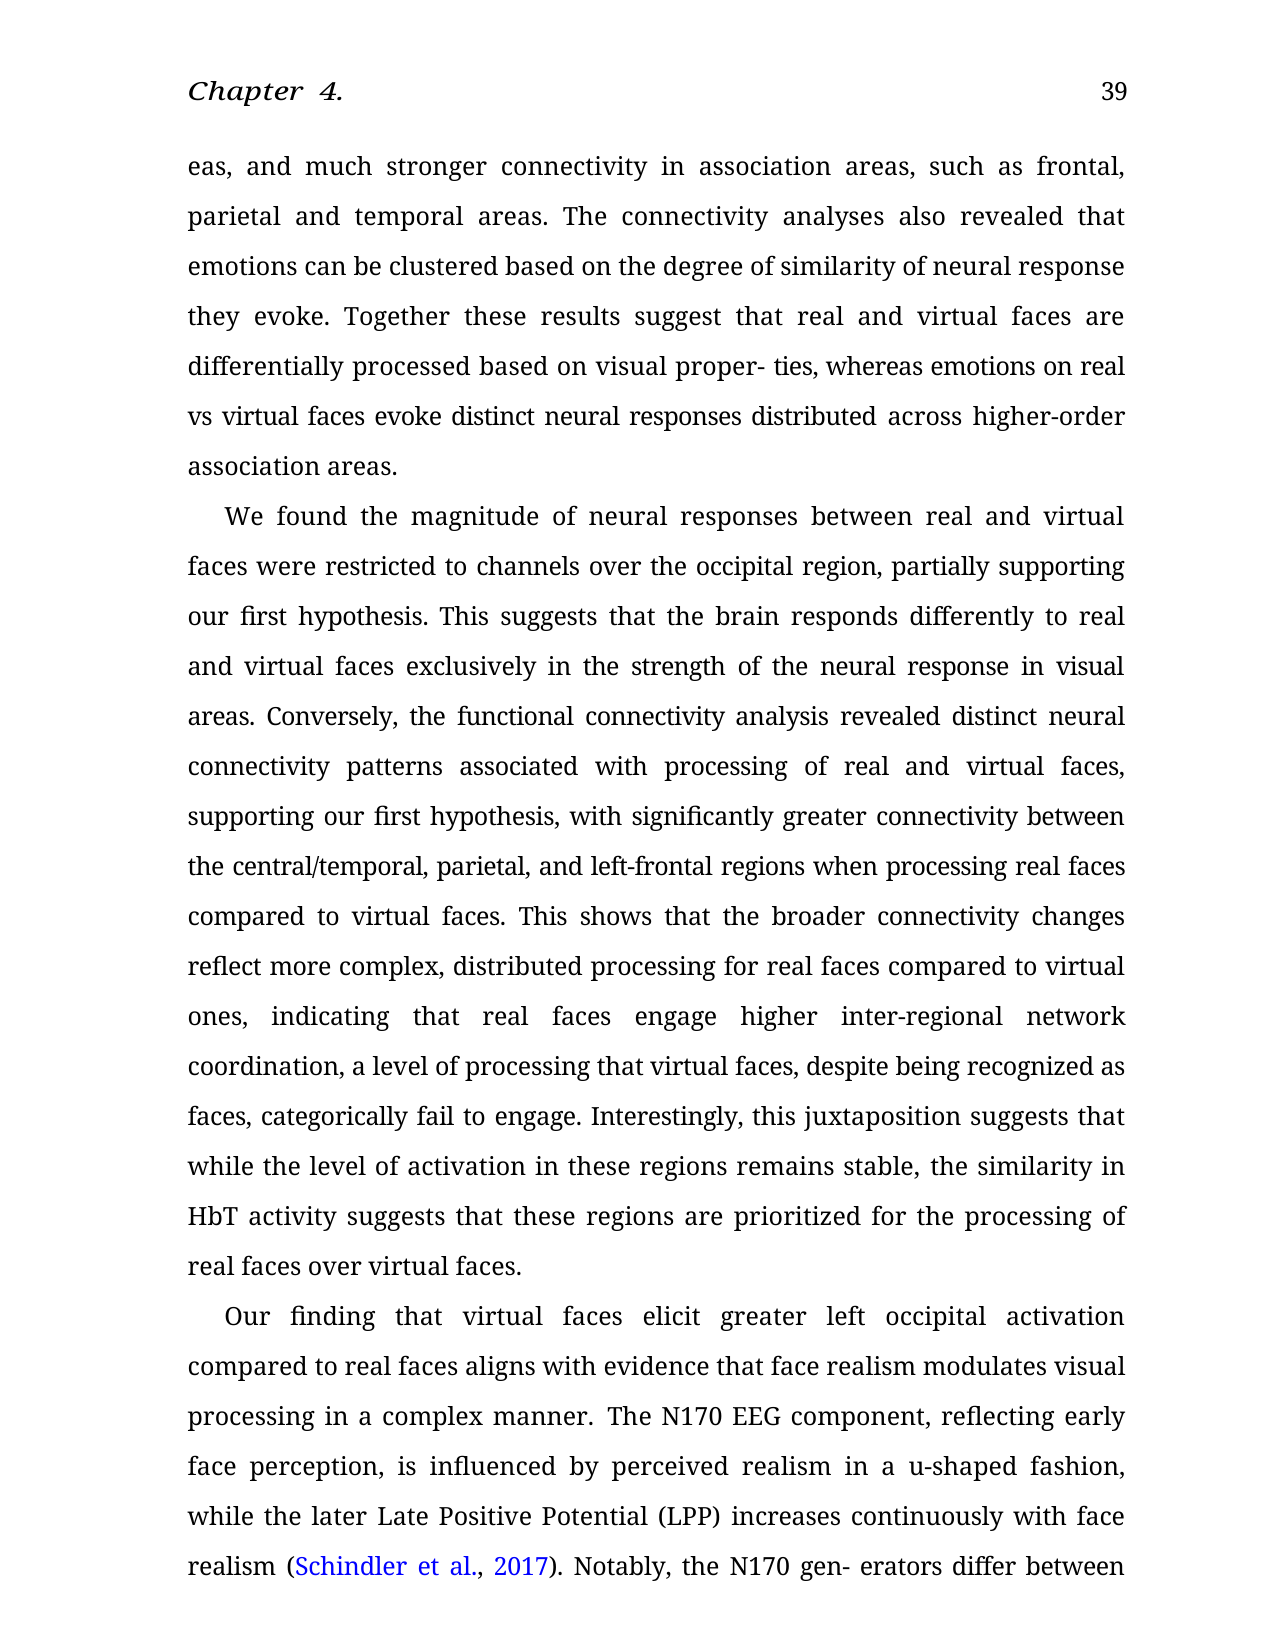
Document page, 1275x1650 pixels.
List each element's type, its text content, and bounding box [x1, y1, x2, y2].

text We found the magnitude of neural responses between real and virtual faces were restricted to channels over the occipital region, partially supporting our first hypothesis. This suggests that the brain responds differently to real and virtual faces exclusively in the strength of the neural response in visual areas. Conversely, the functional connectivity analysis revealed distinct neural connectivity patterns associated with processing of real and virtual faces, supporting our first hypothesis, with significantly greater connectivity between the central/temporal, parietal, and left-frontal regions when processing real faces compared to virtual faces. This shows that the broader connectivity changes reflect more complex, distributed processing for real faces compared to virtual ones, indicating that real faces engage higher inter-regional network coordination, a level of processing that virtual faces, despite being recognized as faces, categorically fail to engage. Interestingly, this juxtaposition suggests that while the level of activation in these regions remains stable, the similarity in HbT activity suggests that these regions are prioritized for the processing of real faces over virtual faces. [187, 498, 1126, 1282]
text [187, 1299, 1125, 1583]
text eas, and much stronger connectivity in association areas, such as frontal, parietal and temporal areas. The connectivity analyses also revealed that emotions can be clustered based on the degree of similarity of neural response they evoke. Together these results suggest that real and virtual faces are differentially processed based on visual proper- ties, whereas emotions on real vs virtual faces evoke distinct neural responses distributed across higher-order association areas. [187, 148, 1125, 482]
